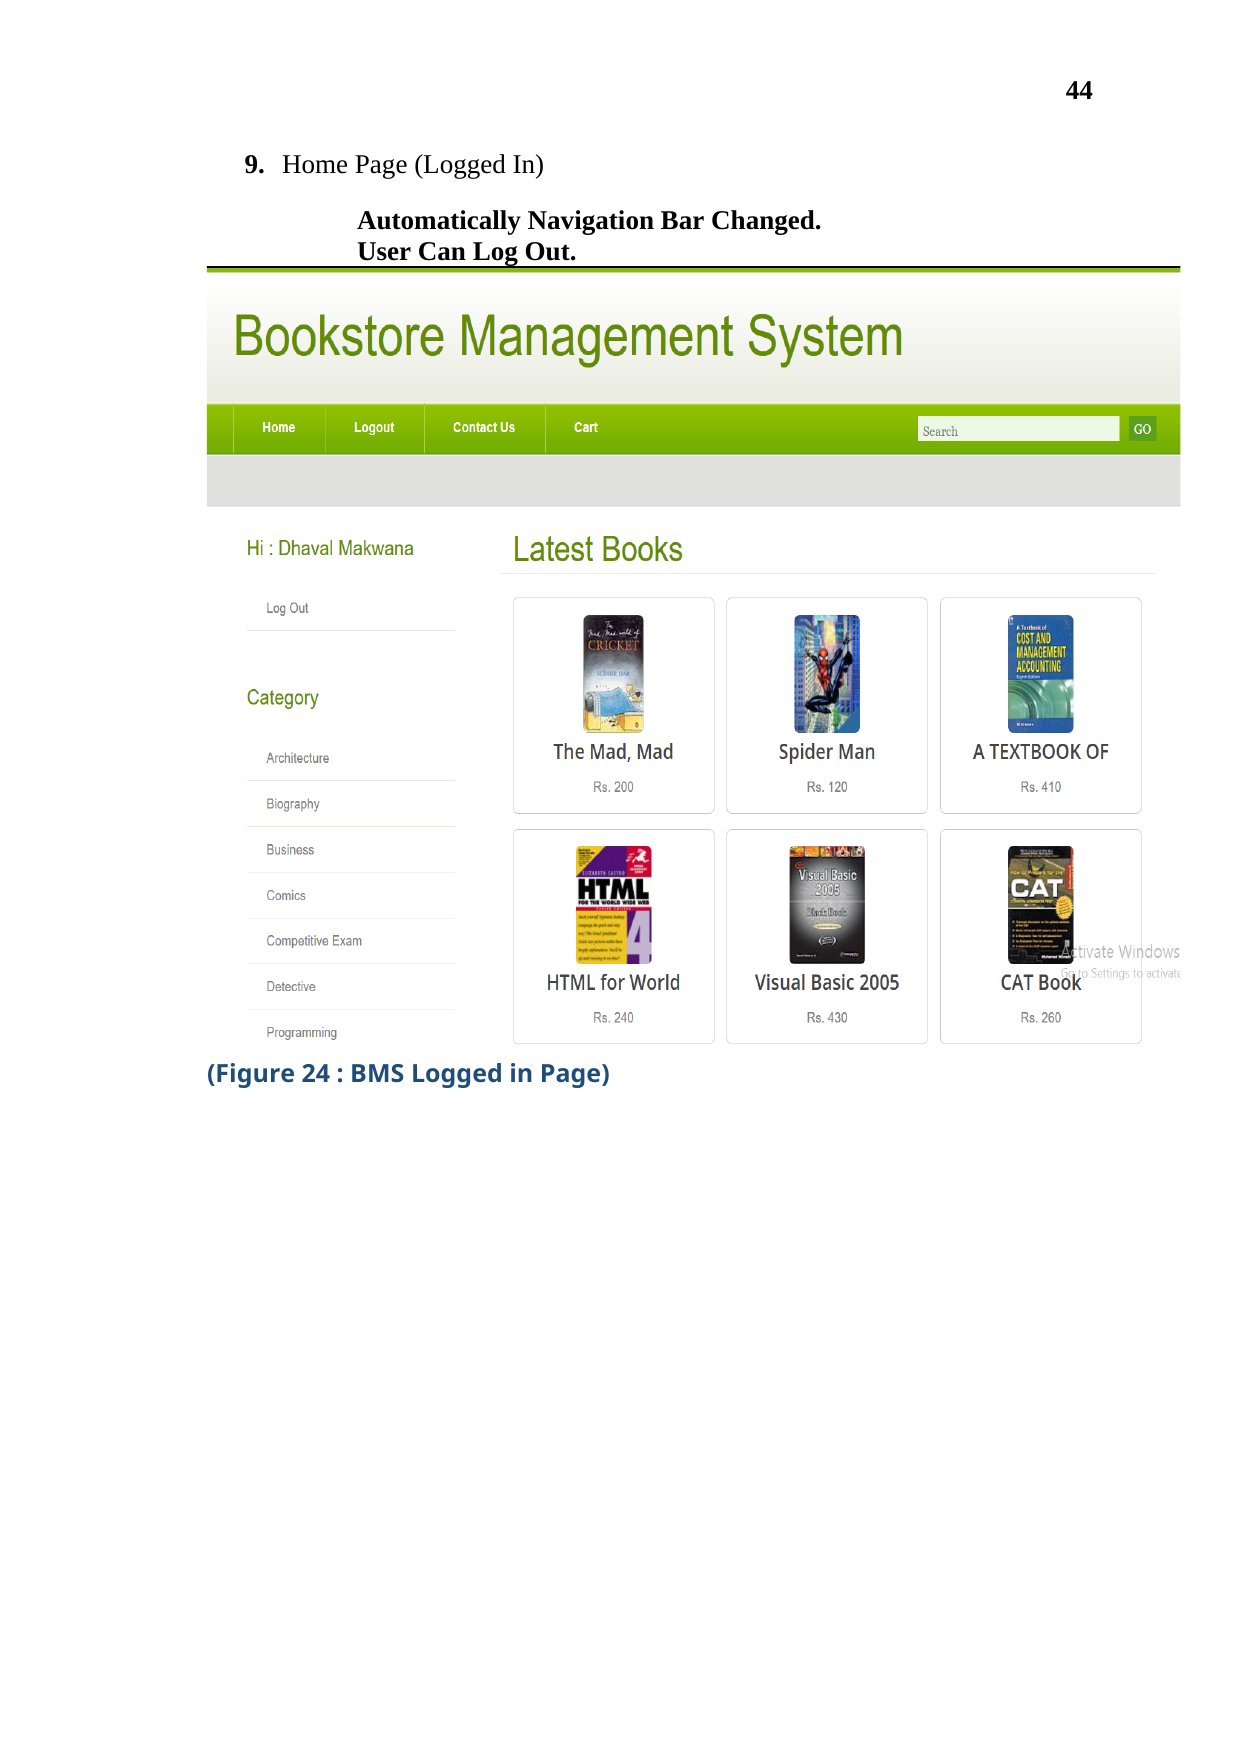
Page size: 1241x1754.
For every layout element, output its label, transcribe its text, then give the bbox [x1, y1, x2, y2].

picture [206, 266, 1181, 1052]
text User Can Log Out. [282, 235, 1092, 266]
list Home Page (Logged In) [244, 148, 1092, 179]
subtitle (Figure 24 : BMS Logged in Page) [207, 1056, 1092, 1090]
text Automatically Navigation Bar Changed. [282, 204, 1092, 235]
